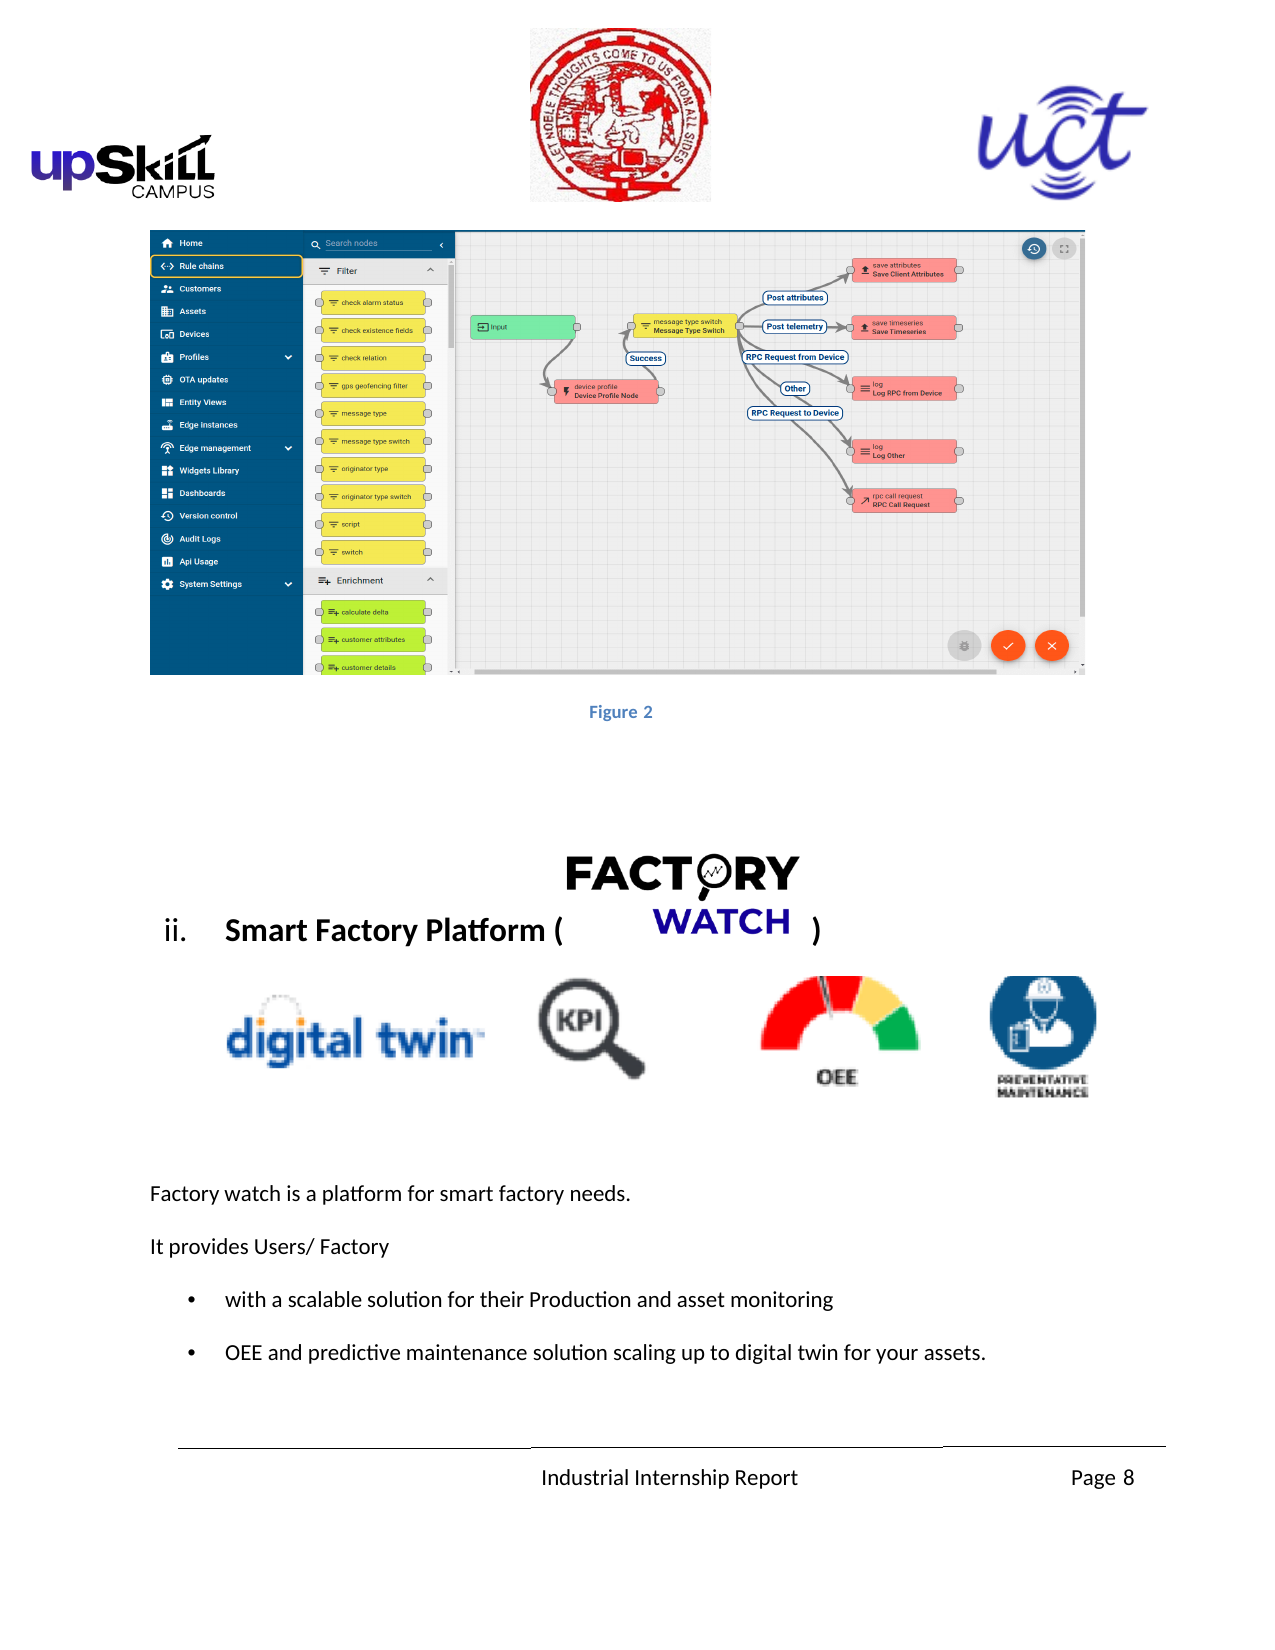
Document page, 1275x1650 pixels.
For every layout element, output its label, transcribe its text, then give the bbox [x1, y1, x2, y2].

list with a scalable solution for their Production and asset monitoring [187, 1286, 1134, 1313]
picture [563, 849, 812, 942]
picture [0, 122, 246, 202]
picture [150, 976, 1135, 1176]
picture [530, 28, 712, 202]
text It provides Users/ Factory [150, 1232, 1134, 1261]
list Smart Factory Platform () [187, 850, 1134, 950]
picture [155, 259, 298, 273]
picture [975, 76, 1154, 202]
picture [150, 233, 302, 253]
list OEE and predictive maintenance solution scaling up to digital twin for your assets. [187, 1338, 1134, 1367]
picture [150, 230, 1086, 675]
text Factory watch is a platform for smart factory needs. [150, 1176, 1134, 1207]
